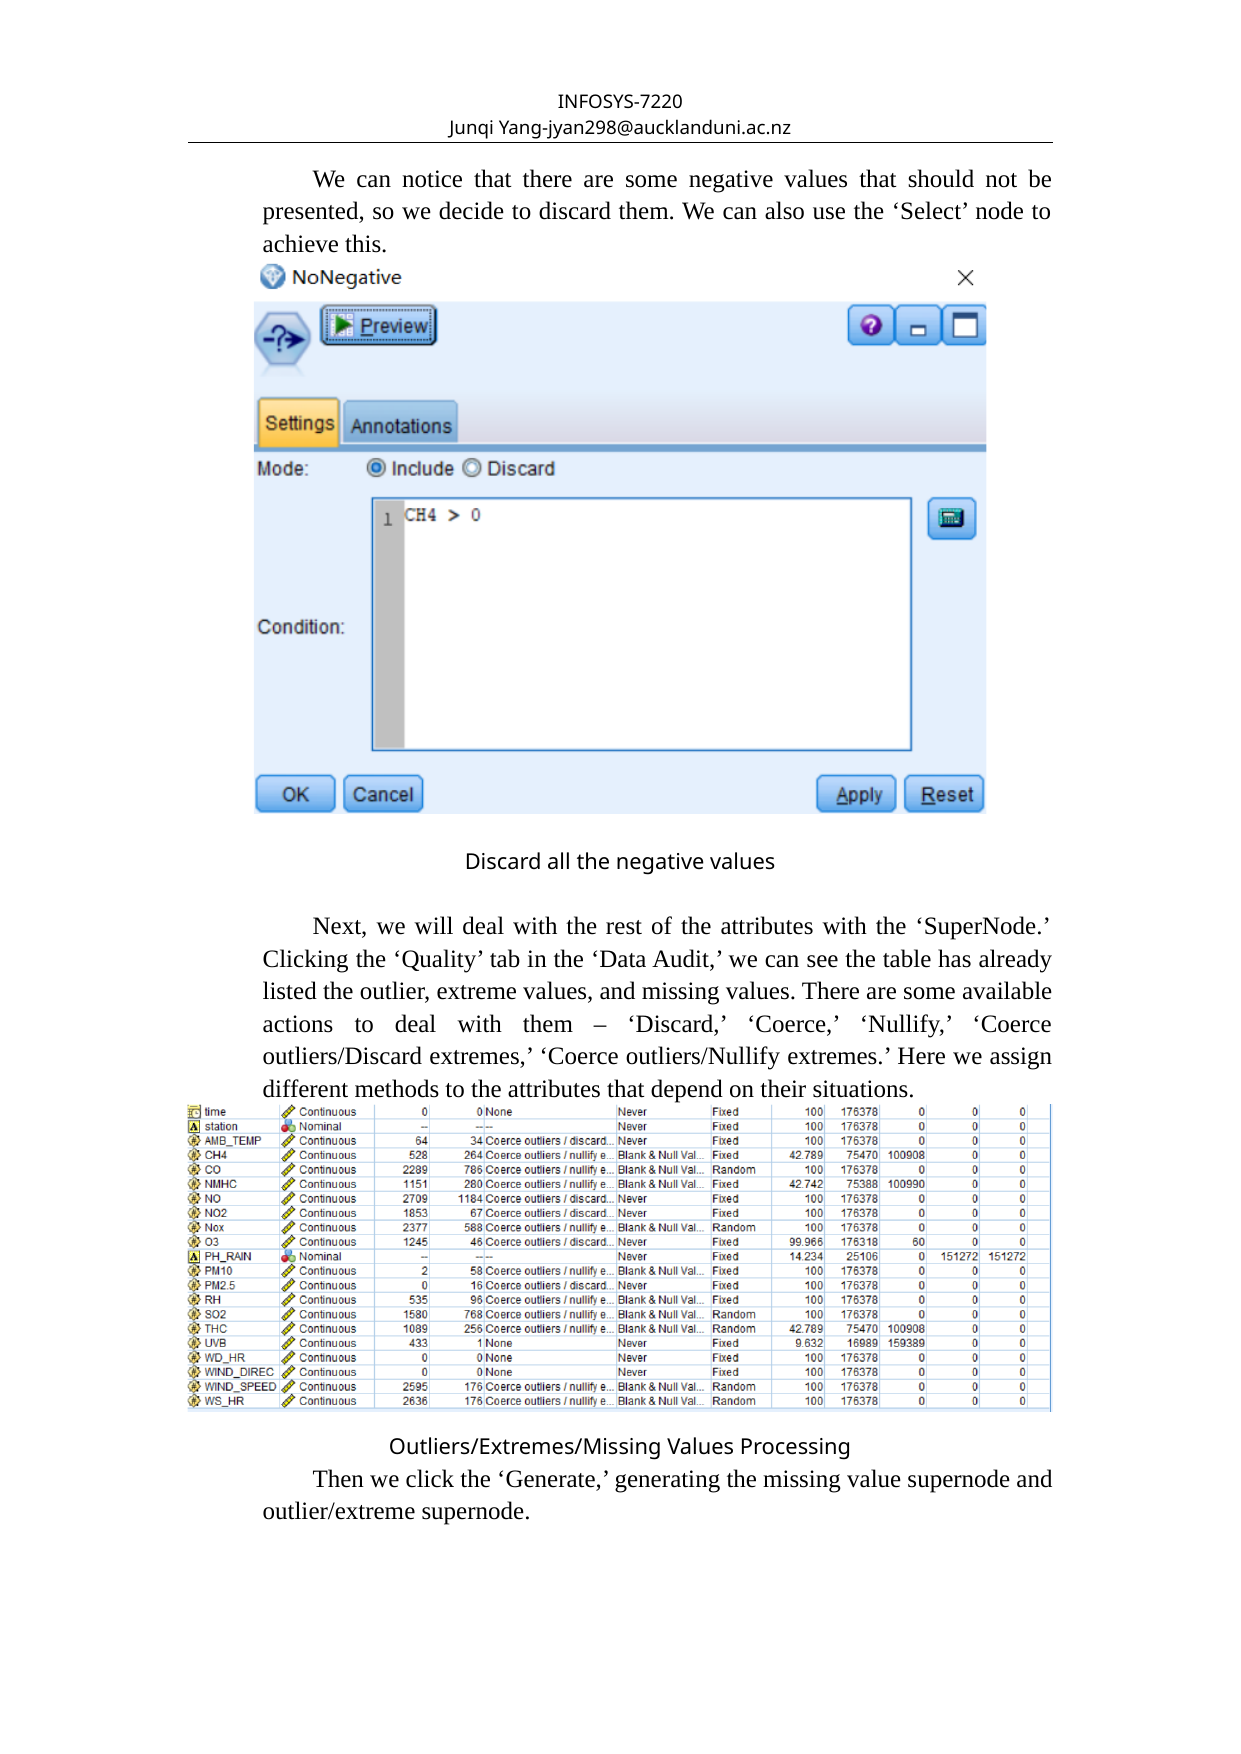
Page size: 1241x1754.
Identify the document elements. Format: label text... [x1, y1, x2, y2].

text Discard all the negative values [187, 844, 1053, 877]
list We can notice that there are some negative values that should not be presented, so we decide to discard them. We can also use the ‘Select’ node to achieve this. [262, 162, 1053, 259]
list Next, we will deal with the rest of the attributes with the ‘SuperNode.’ Clicking the ‘Quality’ tab in the ‘Data Audit,’ we can see the table has already listed the outlier, extreme values, and missing values. There are some available actions to deal with them – ‘Discard,’ ‘Coerce,’ ‘Nullify,’ ‘Coerce outliers/Discard extremes,’ ‘Coerce outliers/Nullify extremes.’ Here we assign different methods to the attributes that depend on their situations. [262, 909, 1053, 1104]
text Outliers/Extremes/Missing Values Processing [187, 1429, 1053, 1462]
picture [253, 259, 987, 814]
list Then we click the ‘Generate,’ generating the missing value supernode and outlier/extreme supernode. [262, 1462, 1053, 1527]
picture [187, 1104, 1053, 1412]
